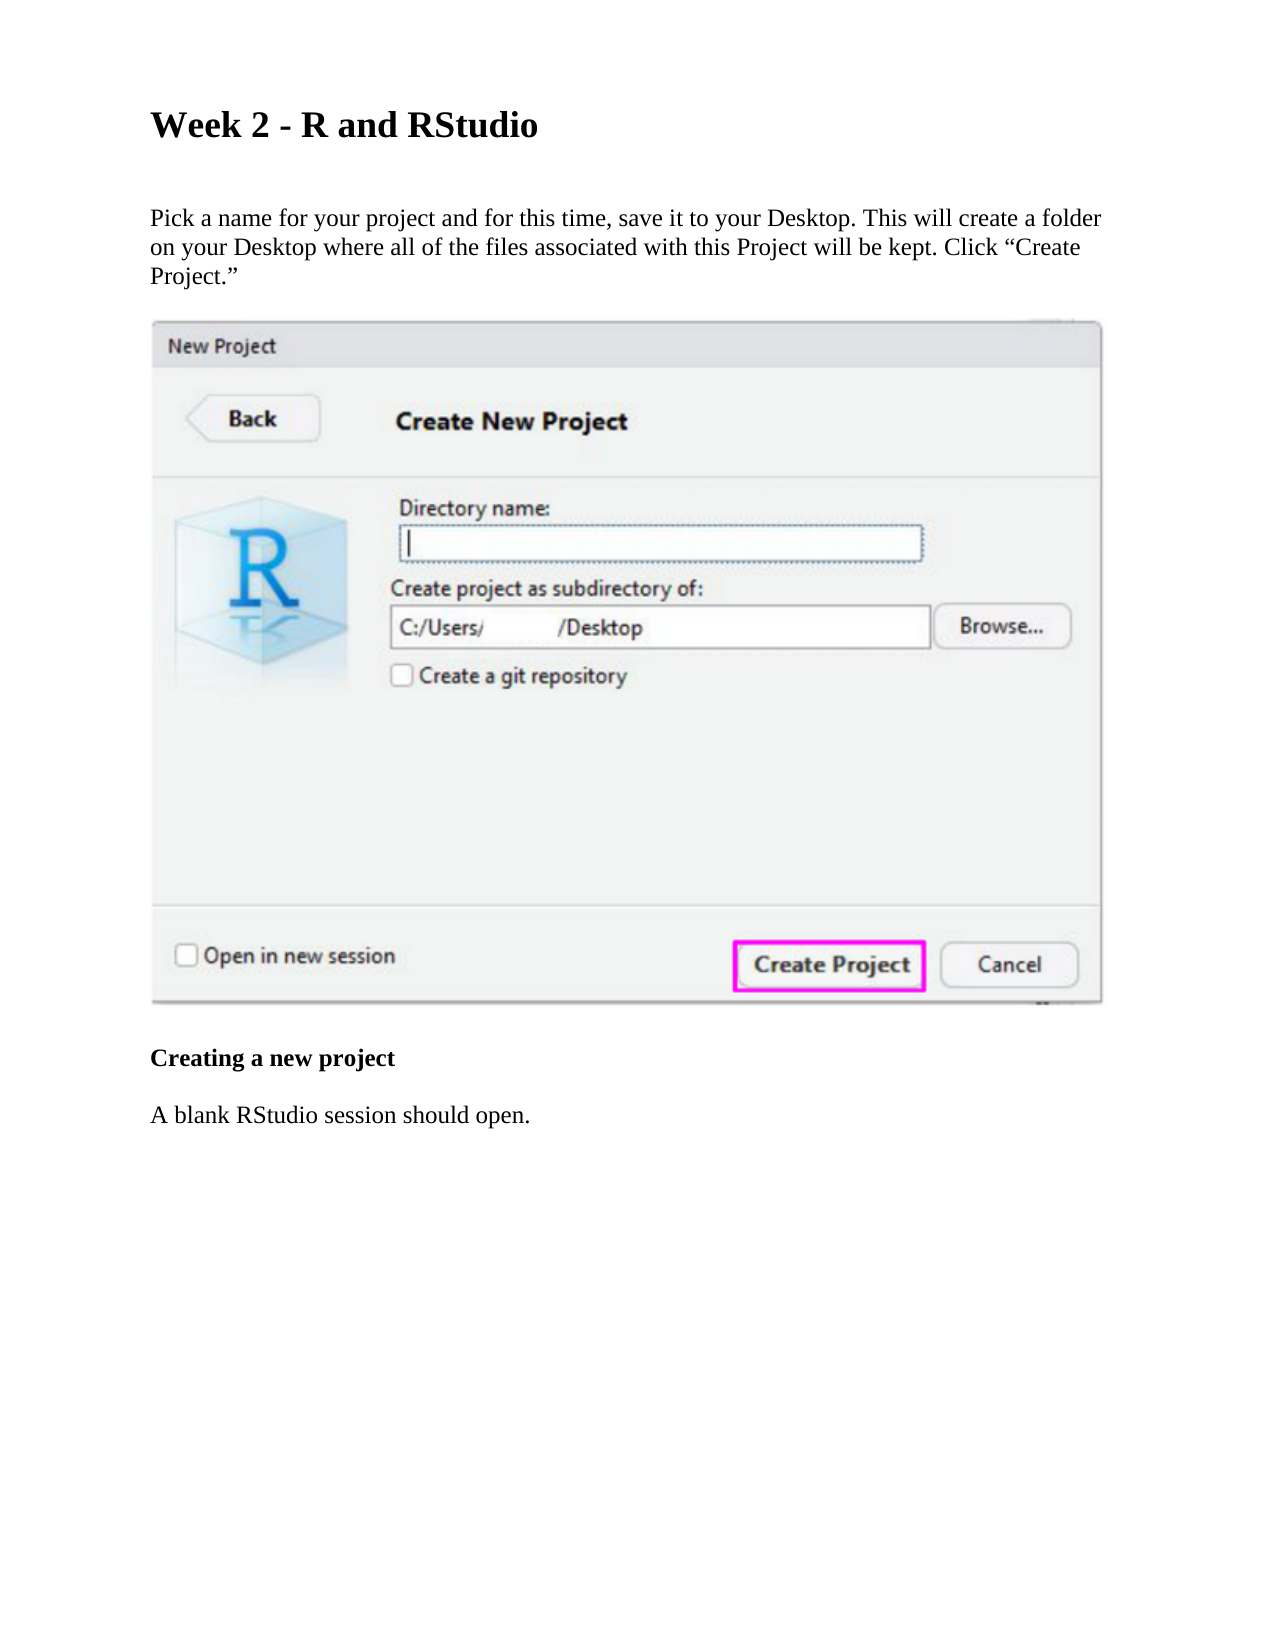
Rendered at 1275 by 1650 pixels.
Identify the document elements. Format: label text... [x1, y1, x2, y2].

text Pick a name for your project and for this time, save it to your Desktop. This will create a folder on your Desktop where all of the files associated with this Project will be kept. Click “Create Project.” [150, 203, 1125, 289]
picture [150, 318, 1110, 1010]
text Creating a new project [150, 1043, 1125, 1071]
text A blank RStudio session should open. [150, 1101, 1125, 1129]
